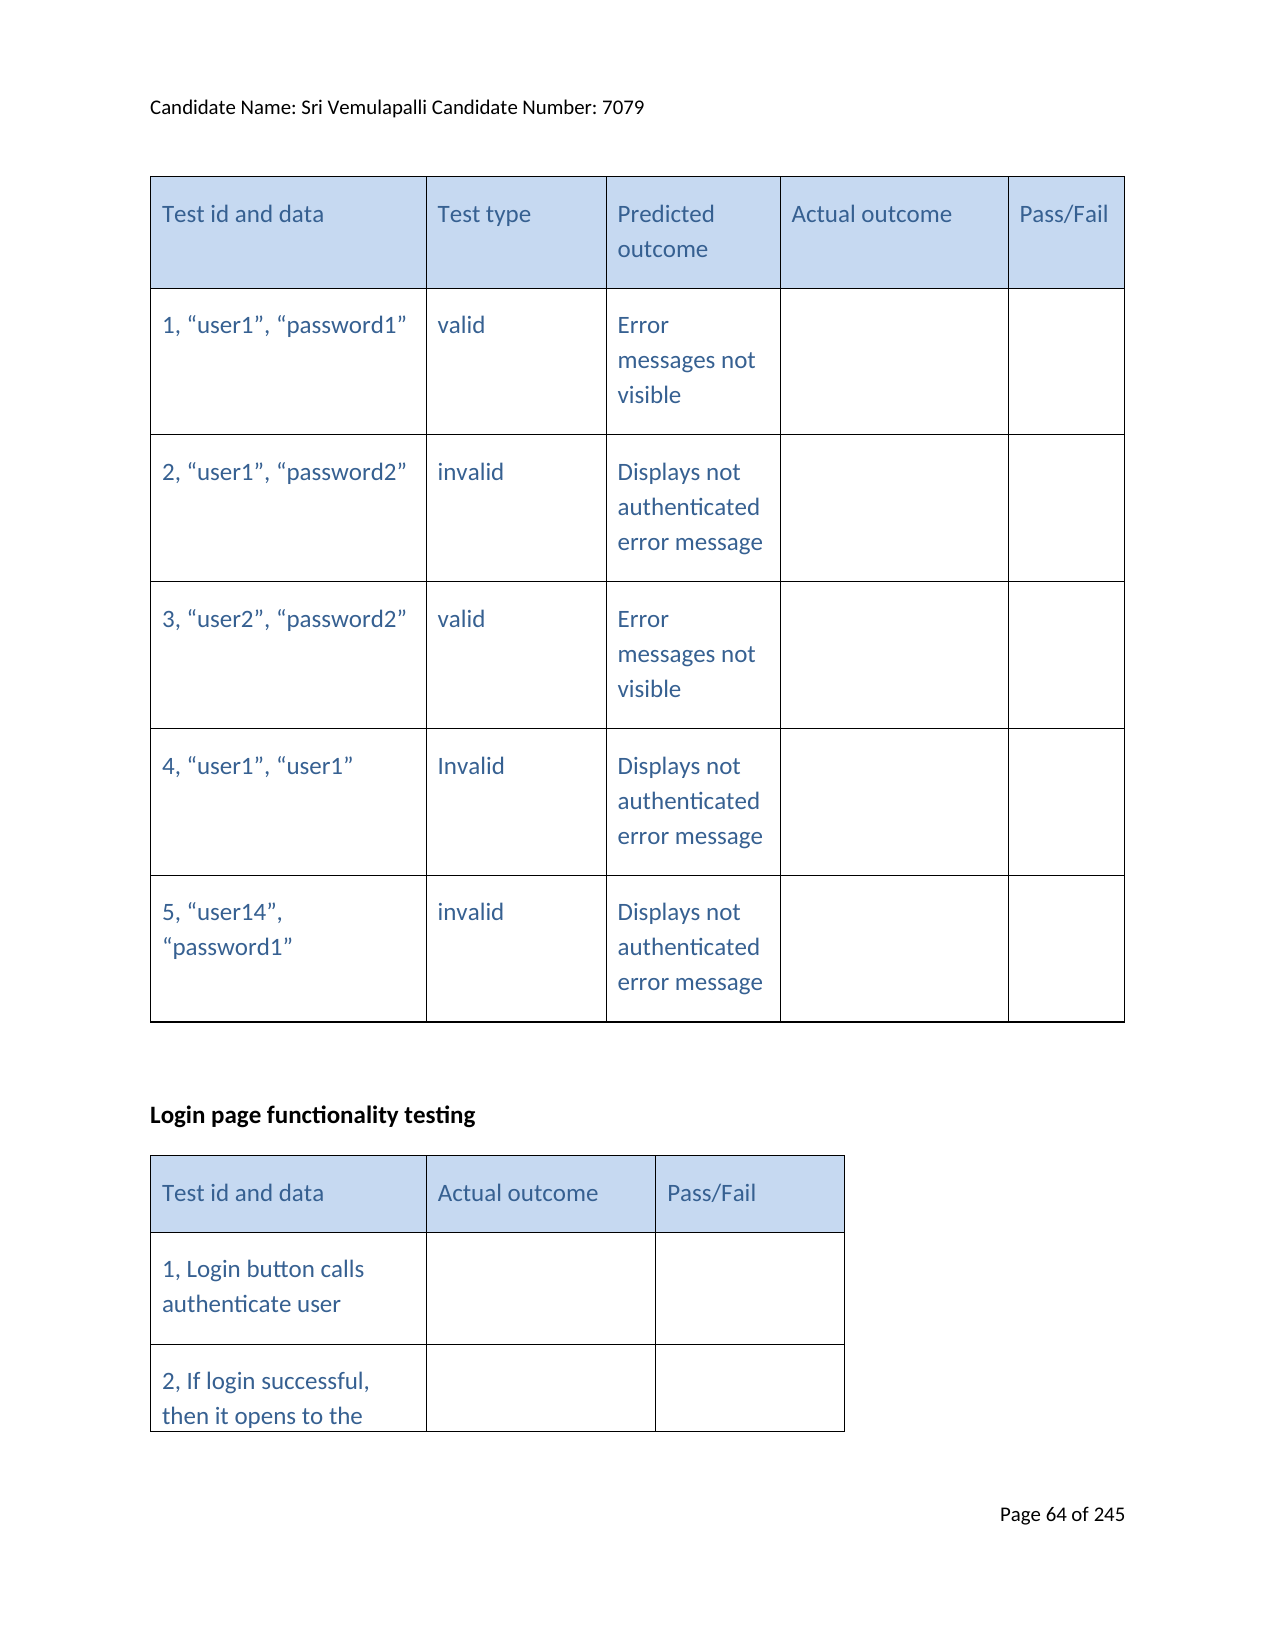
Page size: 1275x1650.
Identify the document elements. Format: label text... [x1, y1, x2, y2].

table_cell [656, 1233, 844, 1343]
table_header Actual outcome [781, 177, 1008, 288]
table_cell Displays not authenticated error message [607, 876, 780, 1021]
table_cell Displays not authenticated error message [607, 435, 780, 581]
text Login page functionality testing [150, 1099, 1125, 1130]
table_cell 1, “user1”, “password1” [151, 289, 426, 434]
table_cell invalid [427, 876, 606, 1021]
table_cell invalid [427, 435, 606, 581]
table_cell [781, 435, 1008, 581]
table_cell [1009, 289, 1124, 434]
table_cell Displays not authenticated error message [607, 729, 780, 875]
table_cell [1009, 582, 1124, 728]
table_cell [1009, 435, 1124, 581]
table_cell 4, “user1”, “user1” [151, 729, 426, 875]
table_cell valid [427, 582, 606, 728]
table_cell [781, 729, 1008, 875]
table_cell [151, 1345, 426, 1431]
table_header Test id and data [151, 177, 426, 288]
table_cell 5, “user14”, “password1” [151, 876, 426, 1021]
table_header Pass/Fail [656, 1156, 844, 1232]
table_cell [656, 1345, 844, 1431]
table_header Pass/Fail [1009, 177, 1124, 288]
table_cell Invalid [427, 729, 606, 875]
table_header Test id and data [151, 1156, 426, 1232]
table_cell [781, 876, 1008, 1021]
table_cell Error messages not visible [607, 289, 780, 434]
table_cell 2, “user1”, “password2” [151, 435, 426, 581]
table_cell Error messages not visible [607, 582, 780, 728]
table_header Predicted outcome [607, 177, 780, 288]
table_header Actual outcome [427, 1156, 655, 1232]
table_cell [1009, 876, 1124, 1021]
table_cell [427, 1345, 655, 1431]
table_cell [1009, 729, 1124, 875]
table_cell [781, 582, 1008, 728]
table_header Test type [427, 177, 606, 288]
table_cell valid [427, 289, 606, 434]
table_cell 1, Login button calls authenticate user [151, 1233, 426, 1343]
table_cell [781, 289, 1008, 434]
table_cell 3, “user2”, “password2” [151, 582, 426, 728]
table_cell [427, 1233, 655, 1343]
